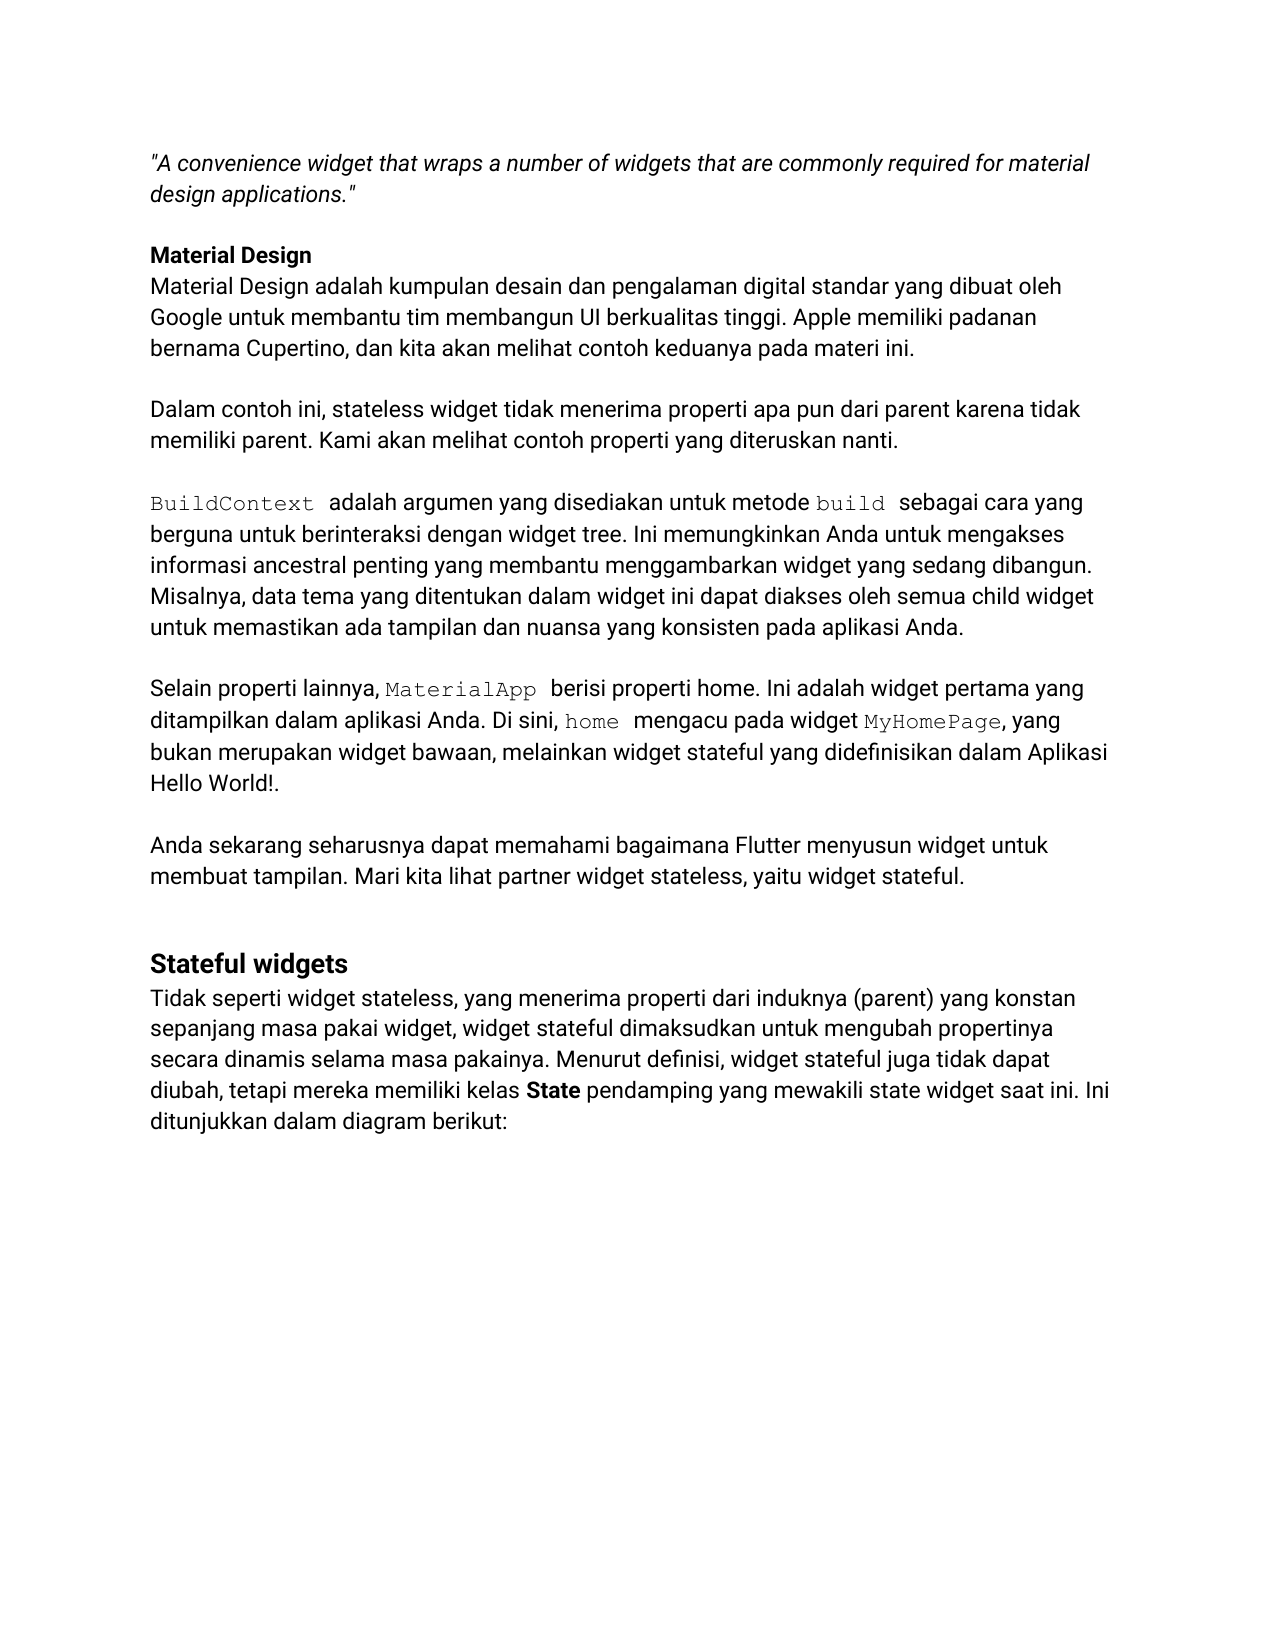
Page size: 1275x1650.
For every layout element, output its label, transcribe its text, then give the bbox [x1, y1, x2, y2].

text Material Design [150, 242, 1125, 269]
text Dalam contoh ini, stateless widget tidak menerima properti apa pun dari parent karena tidak memiliki parent. Kami akan melihat contoh properti yang diteruskan nanti. [150, 397, 1125, 454]
text Anda sekarang seharusnya dapat memahami bagaimana Flutter menyusun widget untuk membuat tampilan. Mari kita lihat partner widget stateless, yaitu widget stateful. [150, 832, 1125, 890]
text Selain properti lainnya, MaterialApp berisi properti home. Ini adalah widget pertama yang ditampilkan dalam aplikasi Anda. Di sini, home mengacu pada widget MyHomePage, yang bukan merupakan widget bawaan, melainkan widget stateful yang didefinisikan dalam Aplikasi Hello World!. [150, 675, 1125, 797]
text BuildContext adalah argumen yang disediakan untuk metode build sebagai cara yang berguna untuk berinteraksi dengan widget tree. Ini memungkinkan Anda untuk mengakses informasi ancestral penting yang membantu menggambarkan widget yang sedang dibangun. Misalnya, data tema yang ditentukan dalam widget ini dapat diakses oleh semua child widget untuk memastikan ada tampilan dan nuansa yang konsisten pada aplikasi Anda. [150, 489, 1125, 641]
text Tidak seperti widget stateless, yang menerima properti dari induknya (parent) yang konstan sepanjang masa pakai widget, widget stateful dimaksudkan untuk mengubah propertinya secara dinamis selama masa pakainya. Menurut definisi, widget stateful juga tidak dapat diubah, tetapi mereka memiliki kelas State pendamping yang mewakili state widget saat ini. Ini ditunjukkan dalam diagram berikut: [150, 985, 1125, 1135]
subtitle Stateful widgets [150, 948, 1125, 980]
text "A convenience widget that wraps a number of widgets that are commonly required for material design applications." [150, 150, 1125, 208]
text Material Design adalah kumpulan desain dan pengalaman digital standar yang dibuat oleh Google untuk membantu tim membangun UI berkualitas tinggi. Apple memiliki padanan bernama Cupertino, dan kita akan melihat contoh keduanya pada materi ini. [150, 273, 1125, 362]
